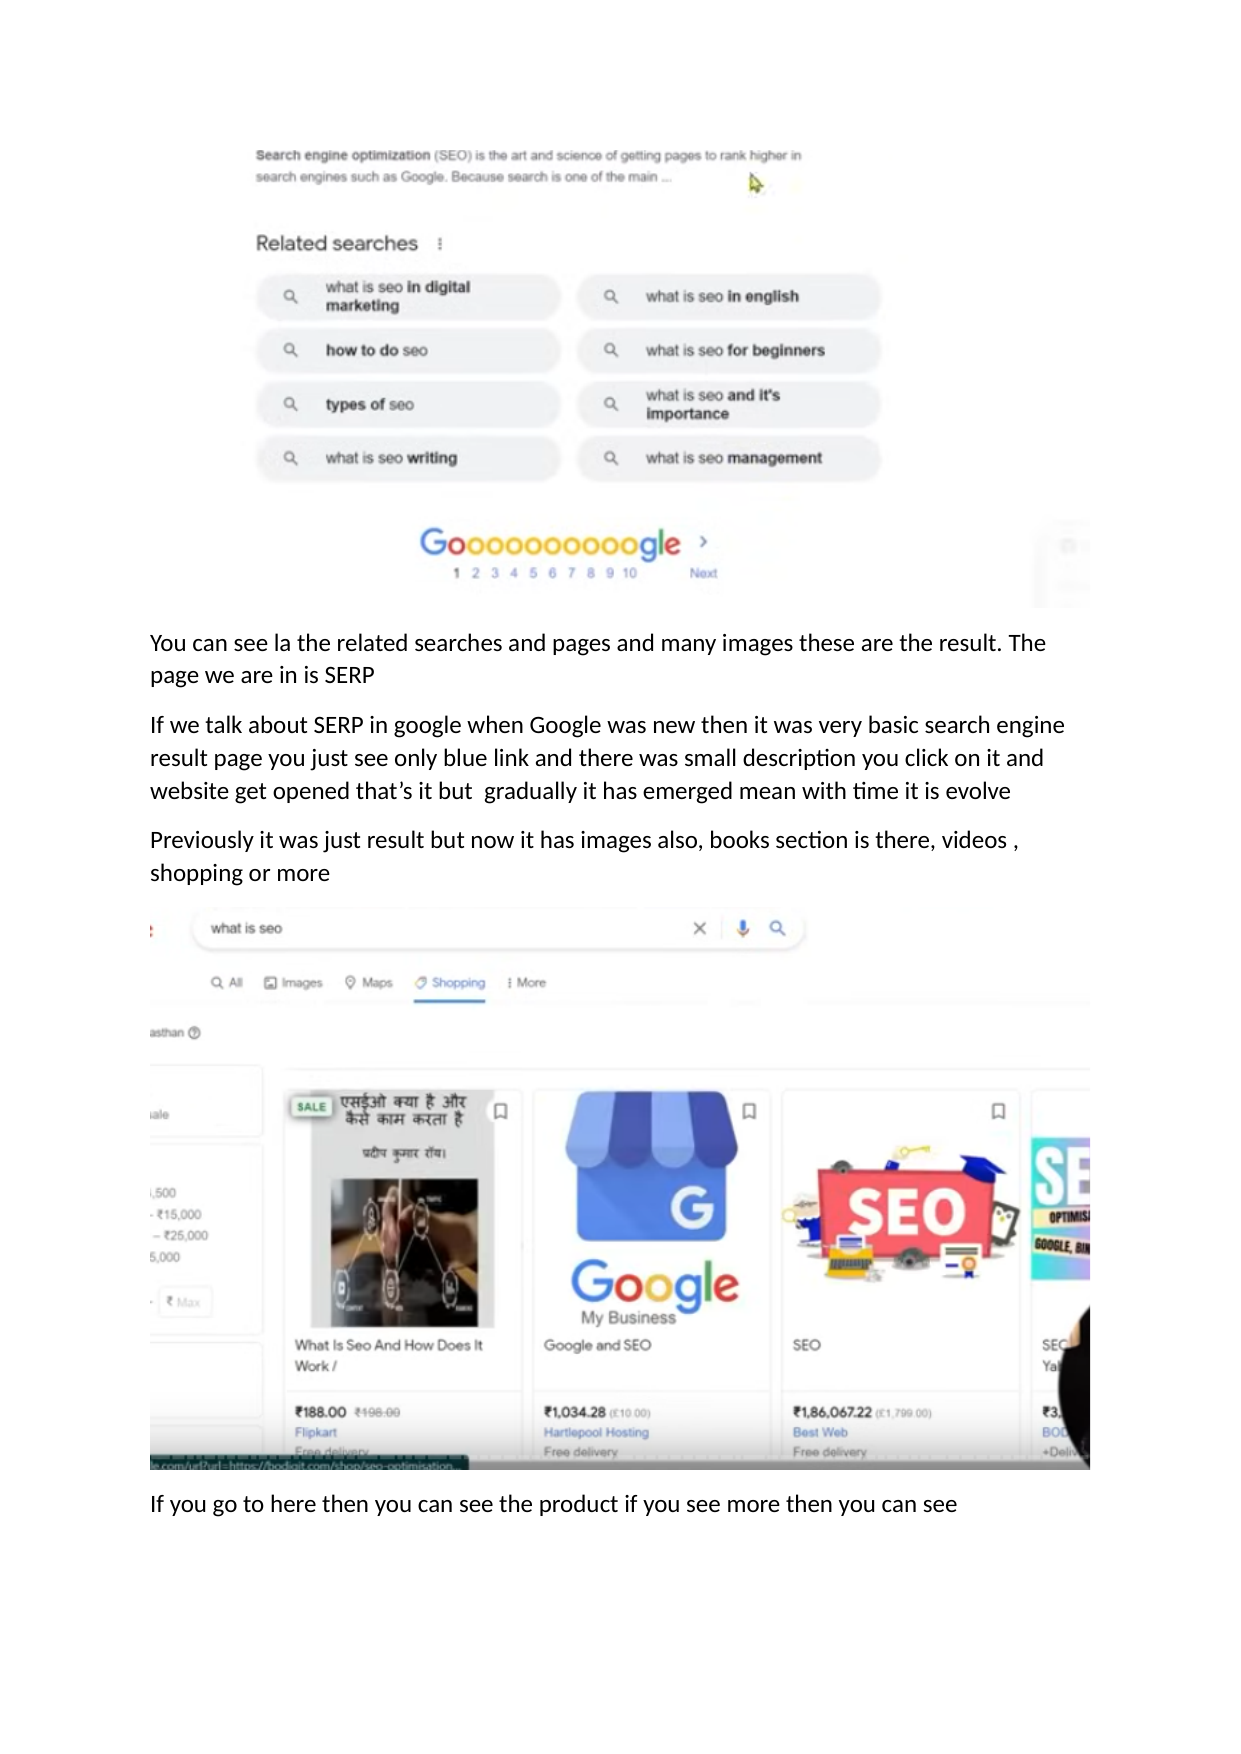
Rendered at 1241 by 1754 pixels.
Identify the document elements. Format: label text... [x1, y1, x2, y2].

picture [150, 907, 1091, 1470]
text If we talk about SERP in google when Google was new then it was very basic search engine result page you just see only blue link and there was small description you click on it and website get opened that’s it but gradually it has emerged mean with time it is evolve [150, 709, 1090, 806]
text If you go to here then you can see the product if you see more then you can see [150, 1488, 1090, 1519]
picture [150, 150, 1091, 608]
text You can see la the related searches and pages and many images these are the result. The page we are in is SERP [150, 627, 1090, 690]
text Previously it was just result but now it has images also, books section is there, videos , shopping or more [150, 824, 1090, 888]
